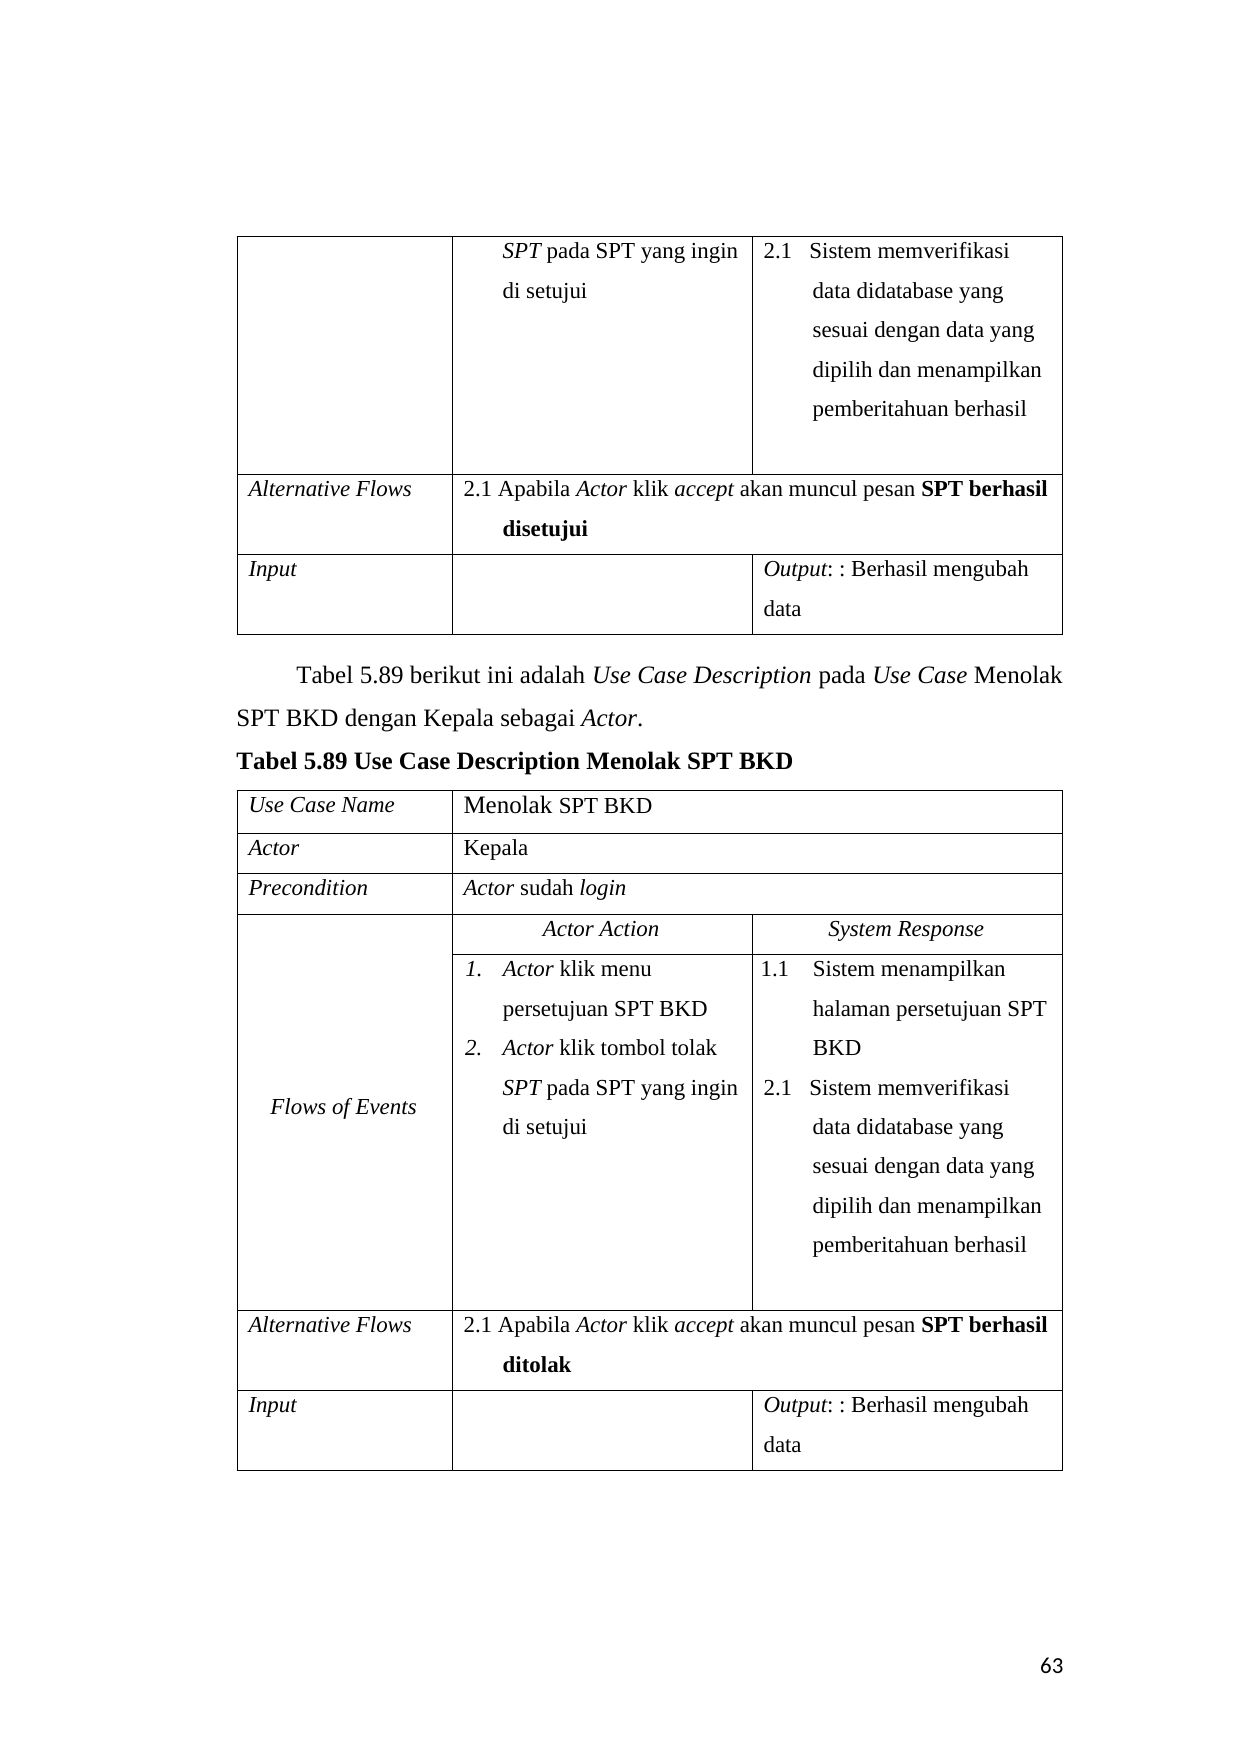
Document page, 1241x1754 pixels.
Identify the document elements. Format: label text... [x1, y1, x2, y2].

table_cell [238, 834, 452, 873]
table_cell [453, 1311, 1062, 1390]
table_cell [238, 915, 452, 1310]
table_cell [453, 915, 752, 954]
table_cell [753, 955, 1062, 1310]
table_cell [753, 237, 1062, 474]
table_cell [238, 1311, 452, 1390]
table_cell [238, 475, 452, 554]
text Tabel 5.89 Use Case Description Menolak SPT BKD [236, 746, 1063, 775]
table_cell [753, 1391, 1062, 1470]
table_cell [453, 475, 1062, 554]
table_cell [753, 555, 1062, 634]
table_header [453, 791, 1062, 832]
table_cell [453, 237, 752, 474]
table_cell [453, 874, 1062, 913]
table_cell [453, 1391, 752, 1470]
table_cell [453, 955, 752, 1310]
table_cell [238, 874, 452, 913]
text Tabel 5.89 berikut ini adalah Use Case Description pada Use Case Menolak SPT BKD dengan Kepala sebagai Actor. [236, 660, 1063, 732]
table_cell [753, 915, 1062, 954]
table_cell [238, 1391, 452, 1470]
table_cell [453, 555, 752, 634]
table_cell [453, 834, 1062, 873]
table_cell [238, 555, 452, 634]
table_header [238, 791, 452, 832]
